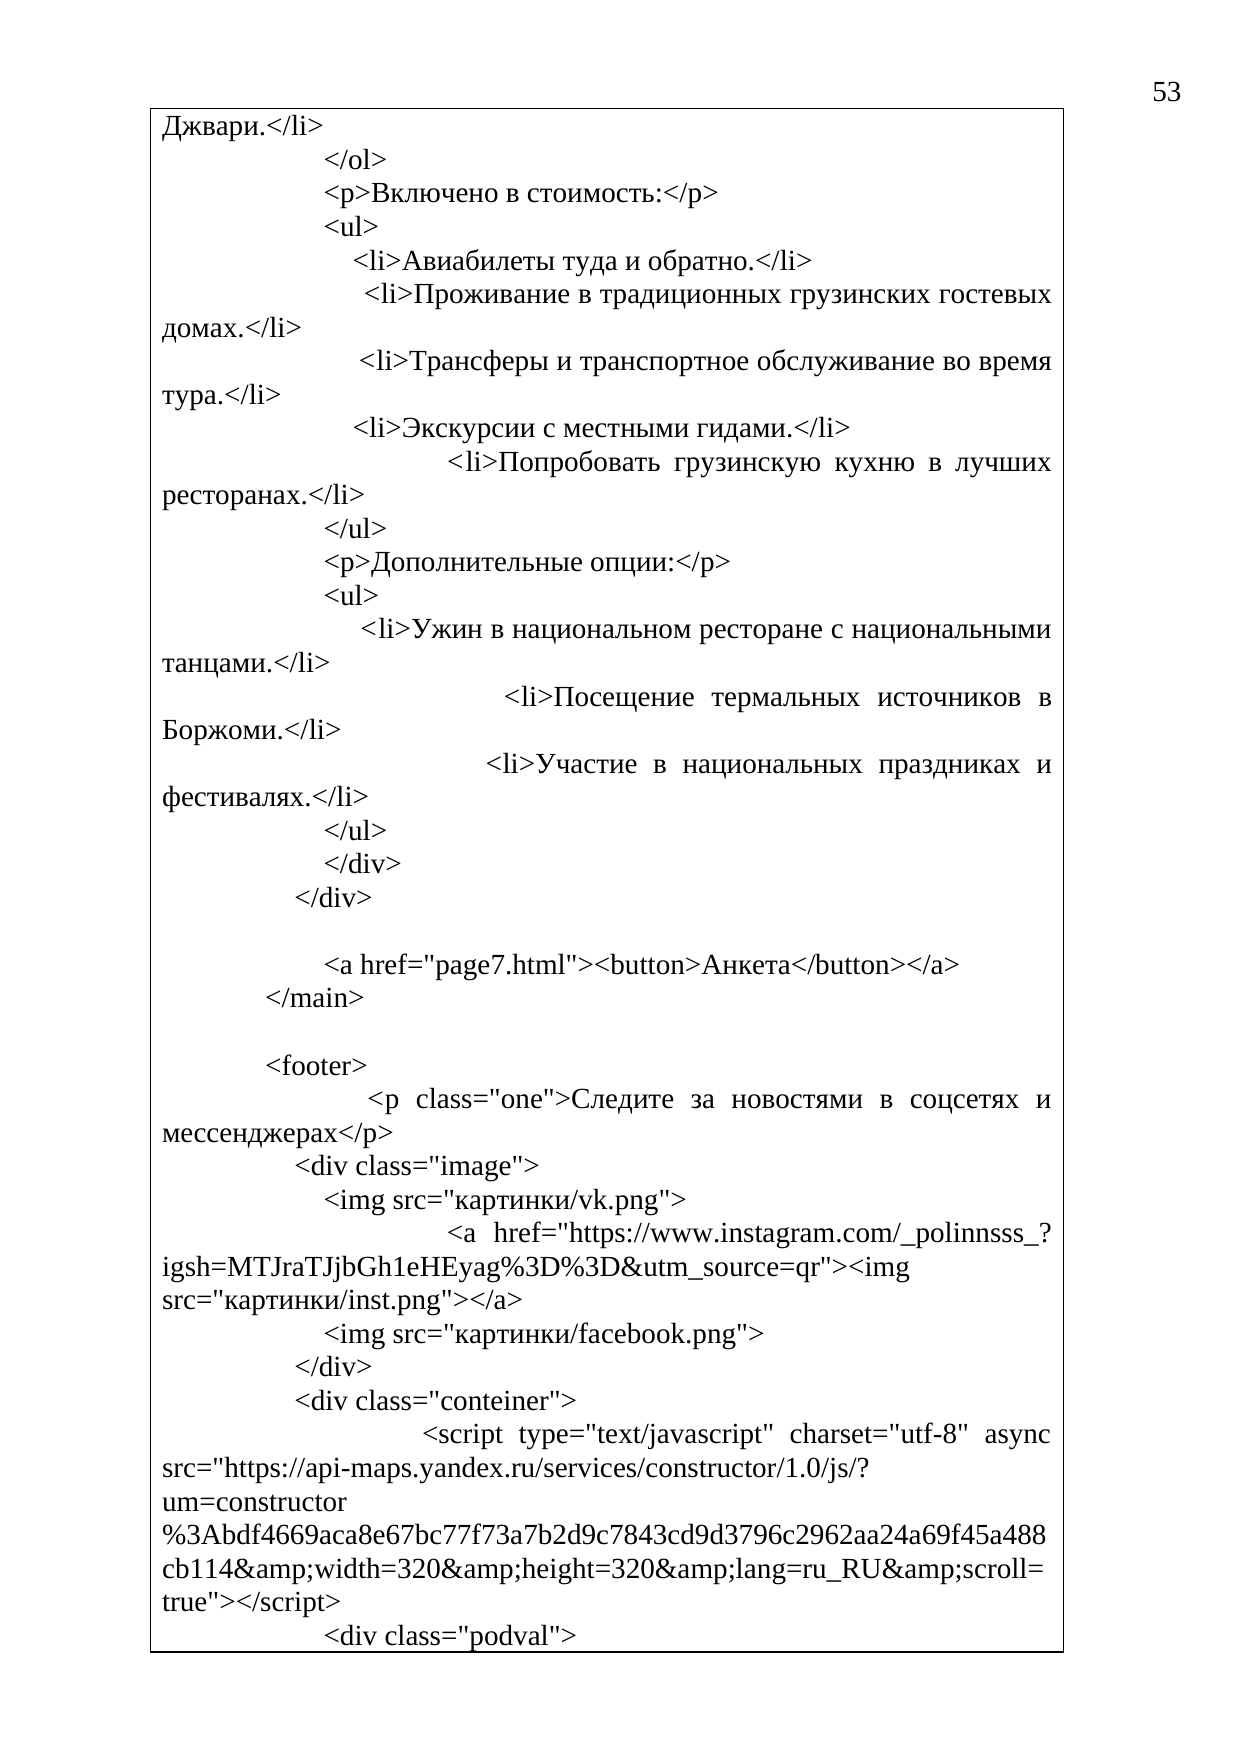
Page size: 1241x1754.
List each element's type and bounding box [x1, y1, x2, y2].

table_header [151, 109, 1063, 1651]
